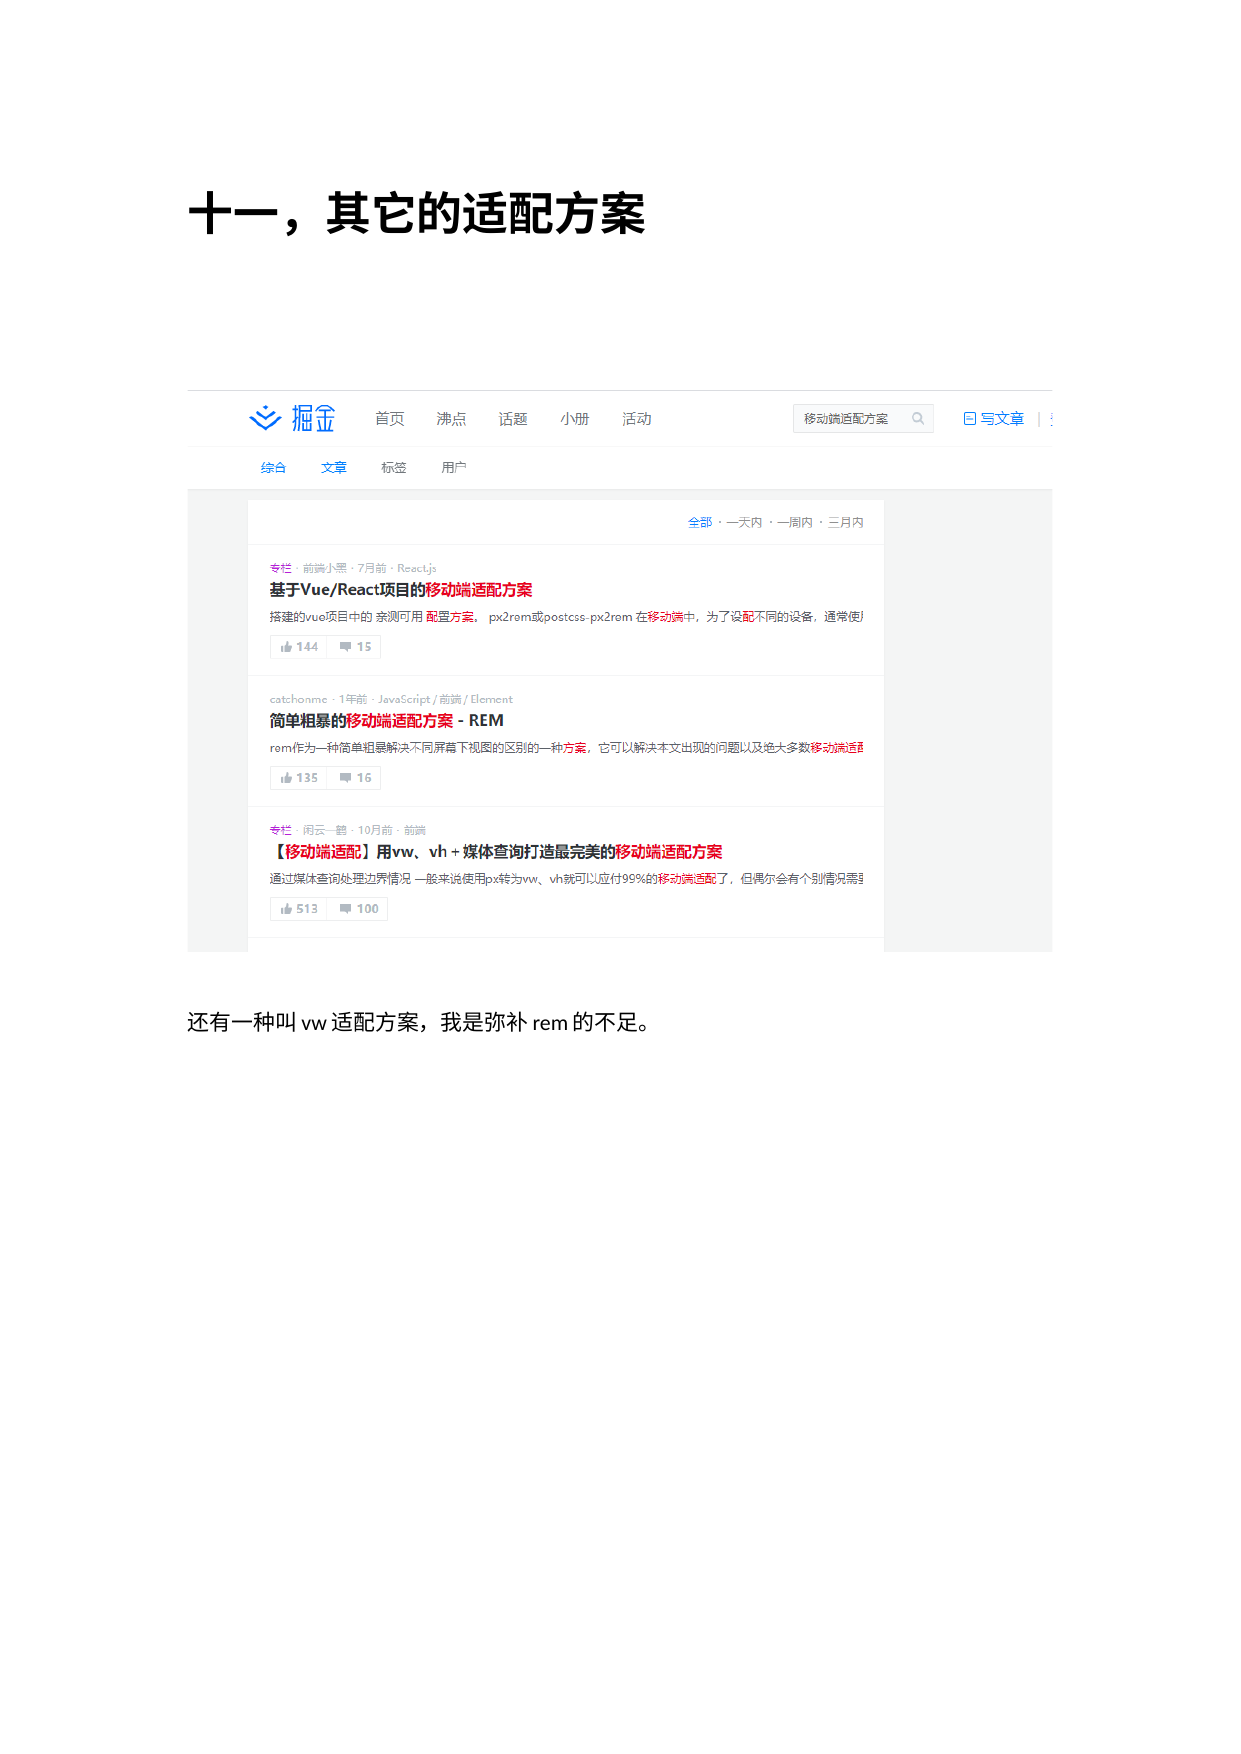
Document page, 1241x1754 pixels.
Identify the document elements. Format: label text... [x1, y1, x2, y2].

picture [187, 386, 1053, 952]
subtitle 其它的适配方案 [187, 162, 1053, 259]
list 还有一种叫vw适配方案，我是弥补rem的不足。 [187, 1004, 1053, 1037]
